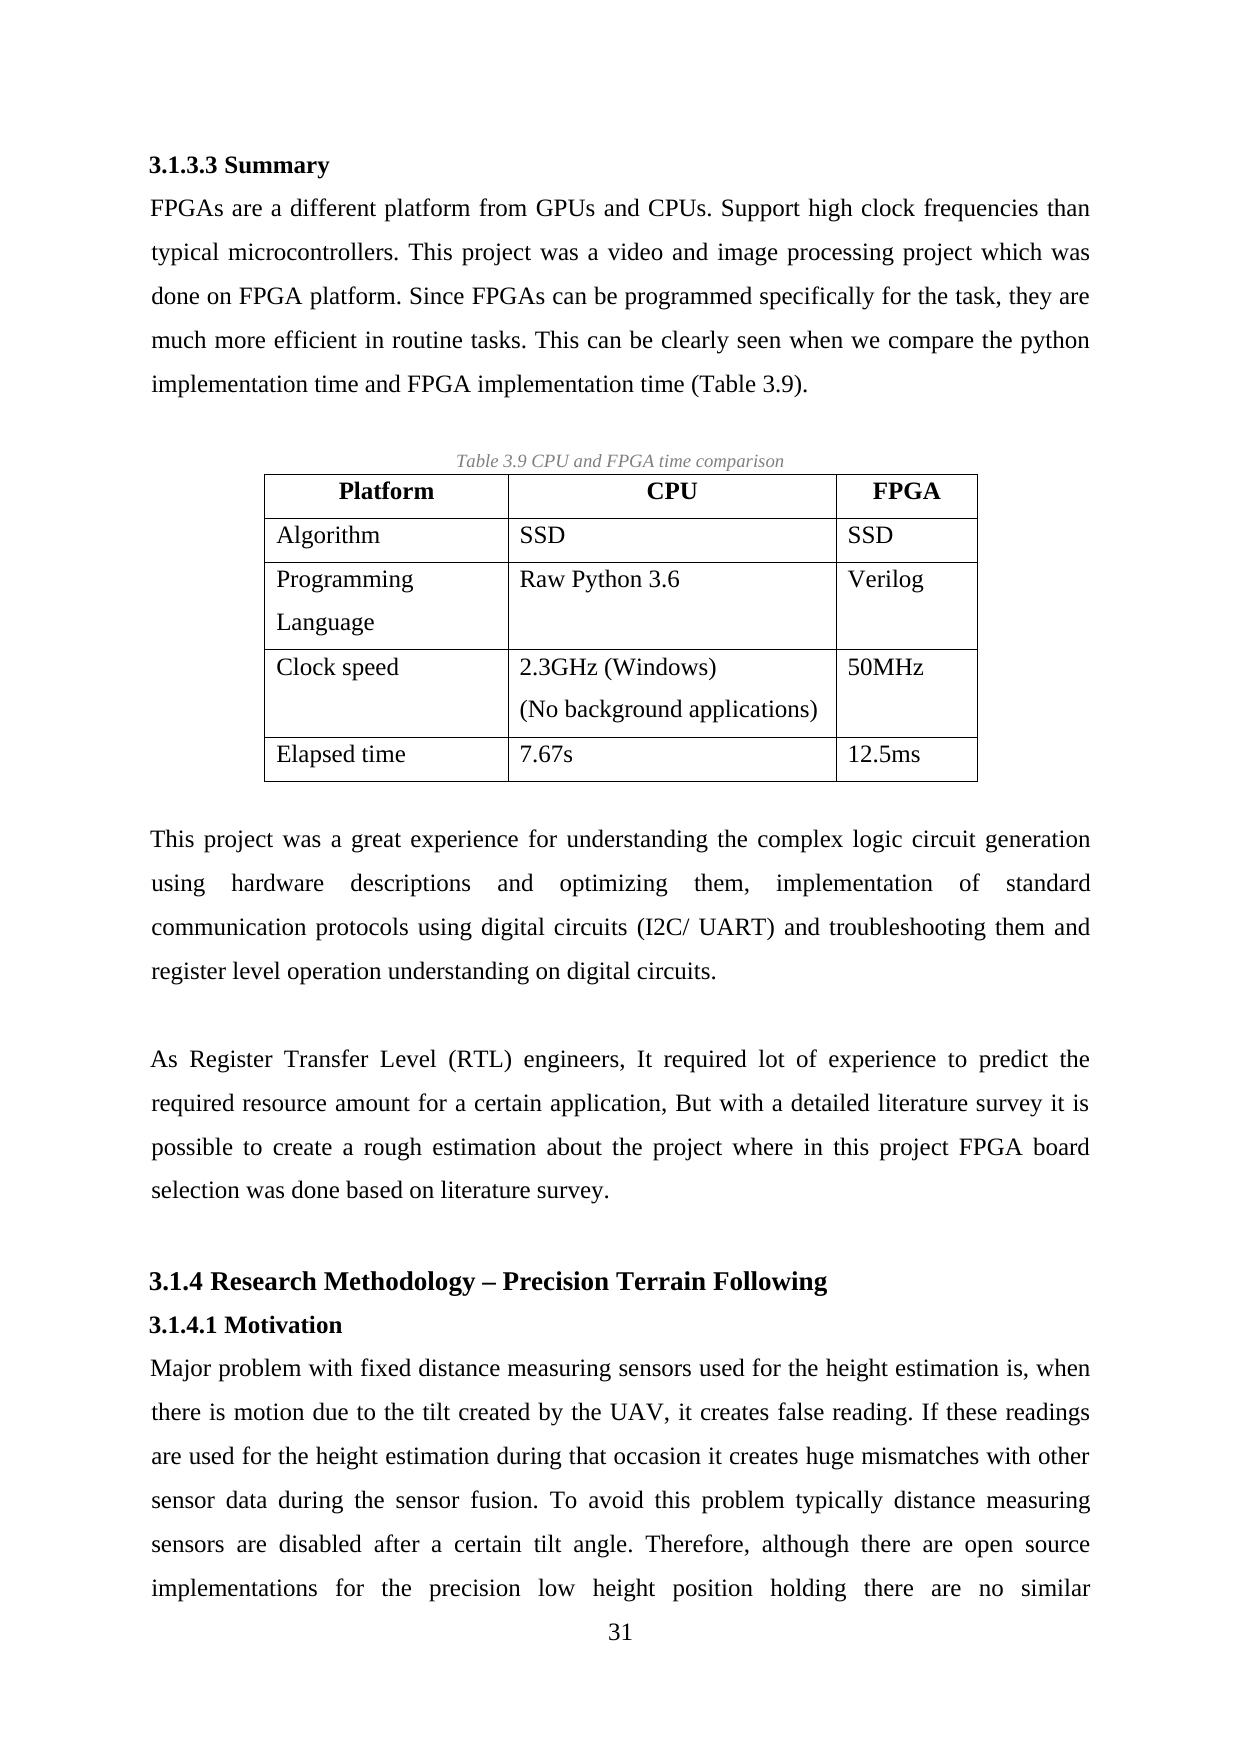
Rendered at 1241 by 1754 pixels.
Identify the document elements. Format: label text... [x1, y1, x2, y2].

table_cell SSD [509, 519, 836, 562]
table_cell 7.67s [509, 738, 836, 781]
table_cell 50MHz [837, 650, 977, 737]
table_cell Raw Python 3.6 [509, 563, 836, 649]
table_cell Clock speed [265, 650, 508, 737]
table_header CPU [509, 475, 836, 518]
text Table 3.9 CPU and FPGA time comparison [150, 450, 1090, 472]
table_cell Programming Language [265, 563, 508, 649]
table_cell Verilog [837, 563, 977, 649]
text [150, 1353, 1091, 1601]
table_header FPGA [837, 475, 977, 518]
text As Register Transfer Level (RTL) engineers, It required lot of experience to predict the required resource amount for a certain application, But with a detailed literature survey it is possible to create a rough estimation about the project where in this project FPGA board selection was done based on literature survey. [150, 1044, 1091, 1204]
table_cell Algorithm [265, 519, 508, 562]
subtitle 3.1.3.3 Summary [148, 150, 1101, 179]
subtitle 3.1.4.1 Motivation [148, 1310, 1101, 1339]
subtitle 3.1.4 Research Methodology – Precision Terrain Following [148, 1265, 1101, 1297]
table_cell SSD [837, 519, 977, 562]
text This project was a great experience for understanding the complex logic circuit generation using hardware descriptions and optimizing them, implementation of standard communication protocols using digital circuits (I2C/ UART) and troubleshooting them and register level operation understanding on digital circuits. [150, 824, 1091, 985]
text FPGAs are a different platform from GPUs and CPUs. Support high clock frequencies than typical microcontrollers. This project was a video and image processing project which was done on FPGA platform. Since FPGAs can be programmed specifically for the task, they are much more efficient in routine tasks. This can be clearly seen when we compare the python implementation time and FPGA implementation time (Table 3.9). [150, 193, 1091, 397]
table_cell Elapsed time [265, 738, 508, 781]
table_header Platform [265, 475, 508, 518]
table_cell 2.3GHz (Windows) (No background applications) [509, 650, 836, 737]
table_cell 12.5ms [837, 738, 977, 781]
